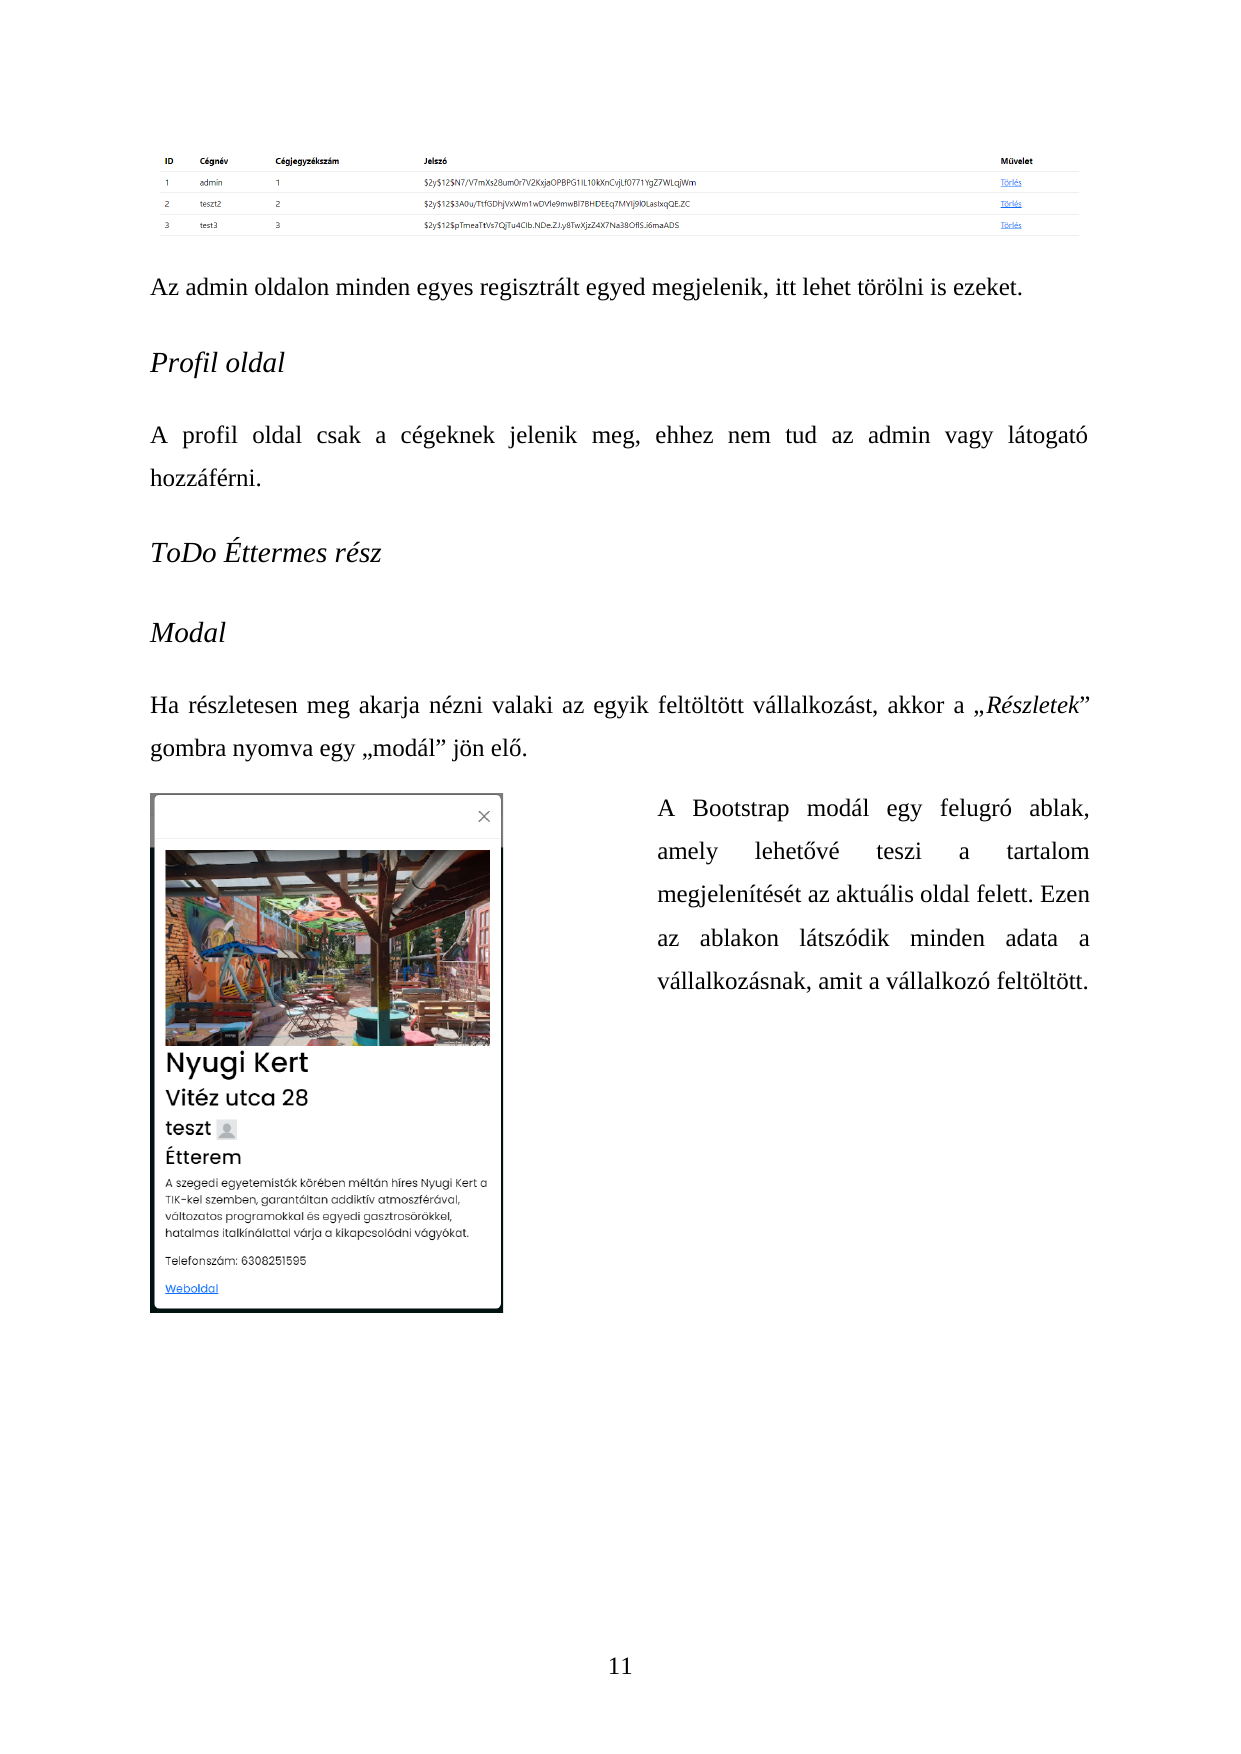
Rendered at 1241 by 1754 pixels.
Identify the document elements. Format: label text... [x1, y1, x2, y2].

text A profil oldal csak a cégeknek jelenik meg, ehhez nem tud az admin vagy látogató hozzáférni. [150, 420, 1090, 492]
text Az admin oldalon minden egyes regisztrált egyed megjelenik, itt lehet törölni is ezeket. [150, 272, 1090, 301]
subtitle Profil oldal [150, 345, 1090, 378]
picture [150, 150, 1091, 242]
picture [150, 793, 504, 1313]
text Ha részletesen meg akarja nézni valaki az egyik feltöltött vállalkozást, akkor a „Részletek” gombra nyomva egy „modál” jön elő. [150, 690, 1090, 762]
subtitle ToDo Éttermes rész [150, 536, 1090, 569]
text A Bootstrap modál egy felugró ablak, amely lehetővé teszi a tartalom megjelenítését az aktuális oldal felett. Ezen az ablakon látszódik minden adata a vállalkozásnak, amit a vállalkozó feltöltött. [657, 793, 1090, 994]
subtitle Modal [150, 615, 1090, 648]
